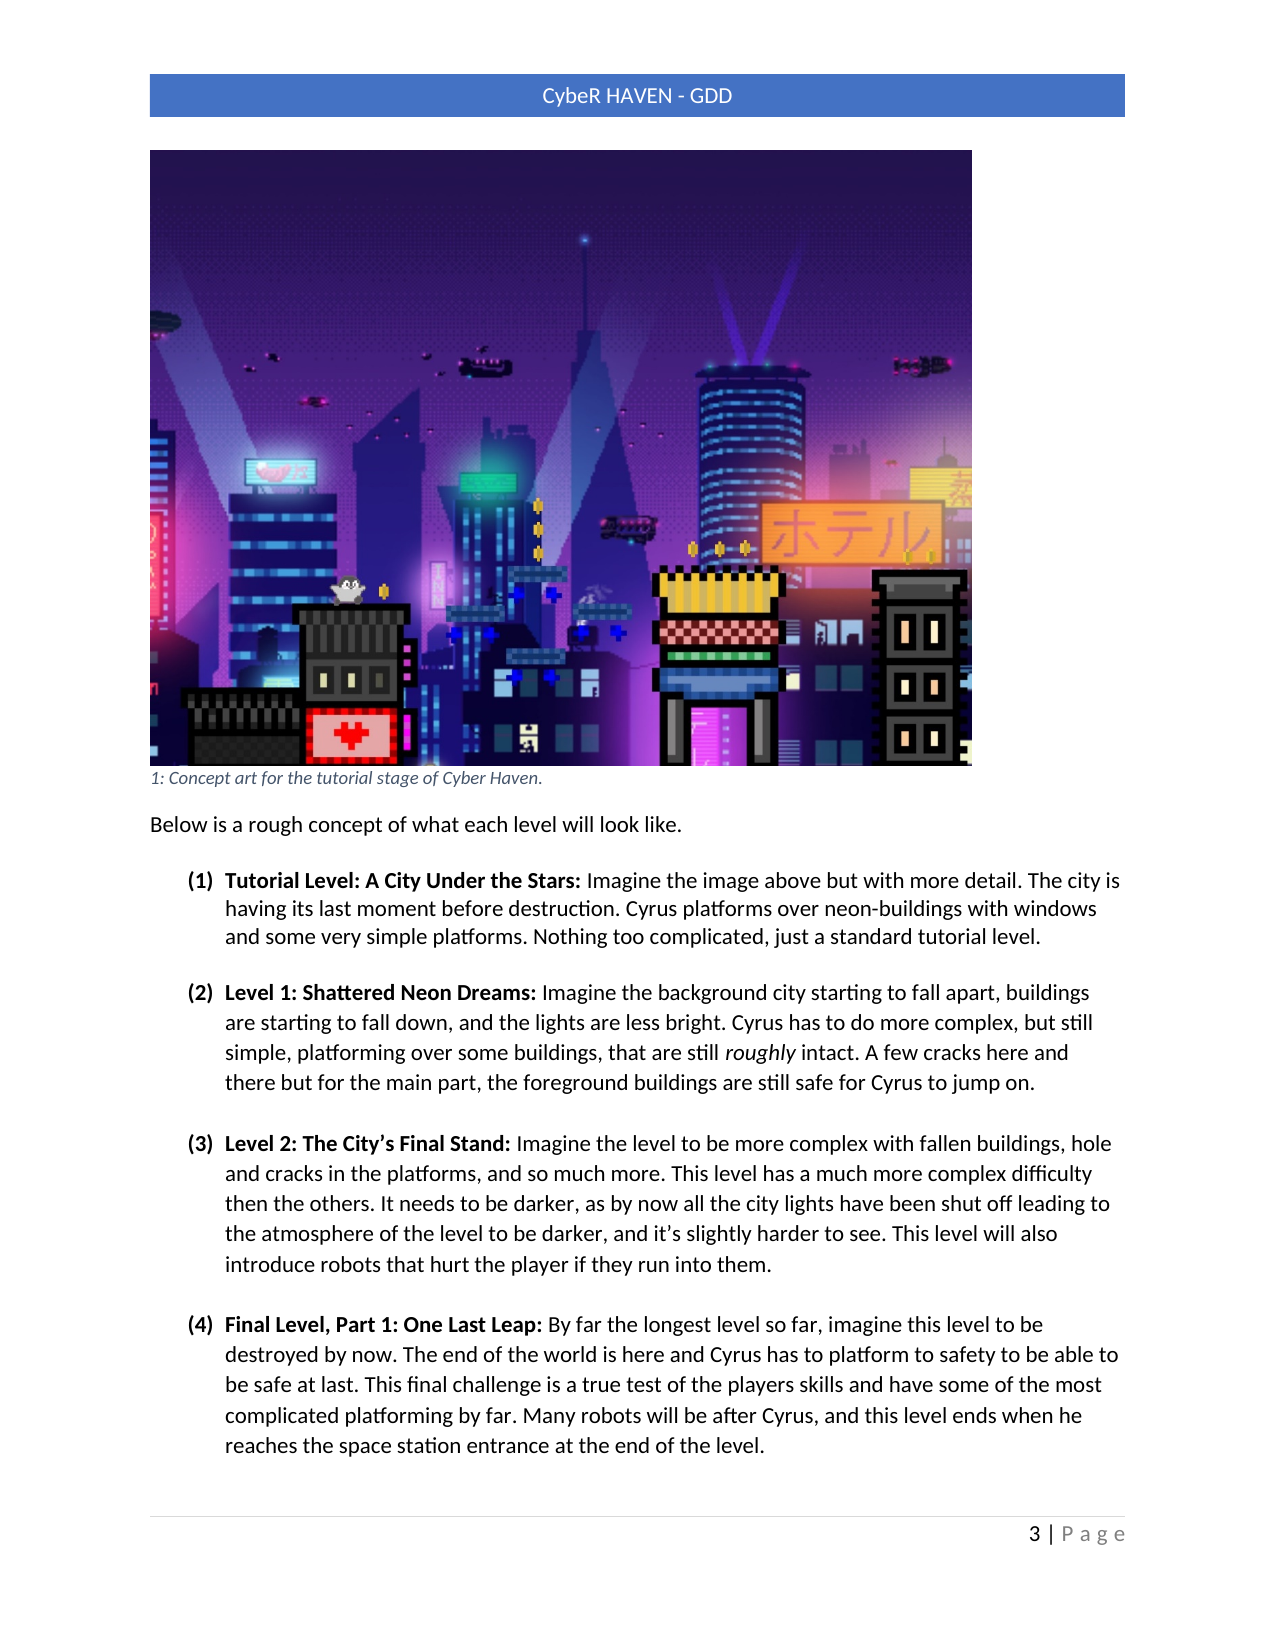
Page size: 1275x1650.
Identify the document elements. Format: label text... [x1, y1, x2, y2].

list Level 2: The City’s Final Stand: Imagine the level to be more complex with fallen buildings, hole and cracks in the platforms, and so much more. This level has a much more complex difficulty then the others. It needs to be darker, as by now all the city lights have been shut off leading to the atmosphere of the level to be darker, and it’s slightly harder to see. This level will also introduce robots that hurt the player if they run into them. [187, 1129, 1125, 1278]
list Level 1: Shattered Neon Dreams: Imagine the background city starting to fall apart, buildings are starting to fall down, and the lights are less bright. Cyrus has to do more complex, but still simple, platforming over some buildings, that are still roughly intact. A few cracks here and there but for the main part, the foreground buildings are still safe for Cyrus to jump on. [187, 978, 1125, 1097]
list Tutorial Level: A City Under the Stars: Imagine the image above but with more detail. The city is having its last moment before destruction. Cyrus platforms over neon-buildings with windows and some very simple platforms. Nothing too complicated, just a standard tutorial level. [187, 866, 1125, 950]
text Below is a rough concept of what each level will look like. [150, 810, 1125, 838]
picture [150, 150, 972, 766]
list Final Level, Part 1: One Last Leap: By far the longest level so far, imagine this level to be destroyed by now. The end of the world is here and Cyrus has to platform to safety to be able to be safe at last. This final challenge is a true test of the players skills and have some of the most complicated platforming by far. Many robots will be after Cyrus, and this level ends when he reaches the space station entrance at the end of the level. [187, 1310, 1125, 1459]
